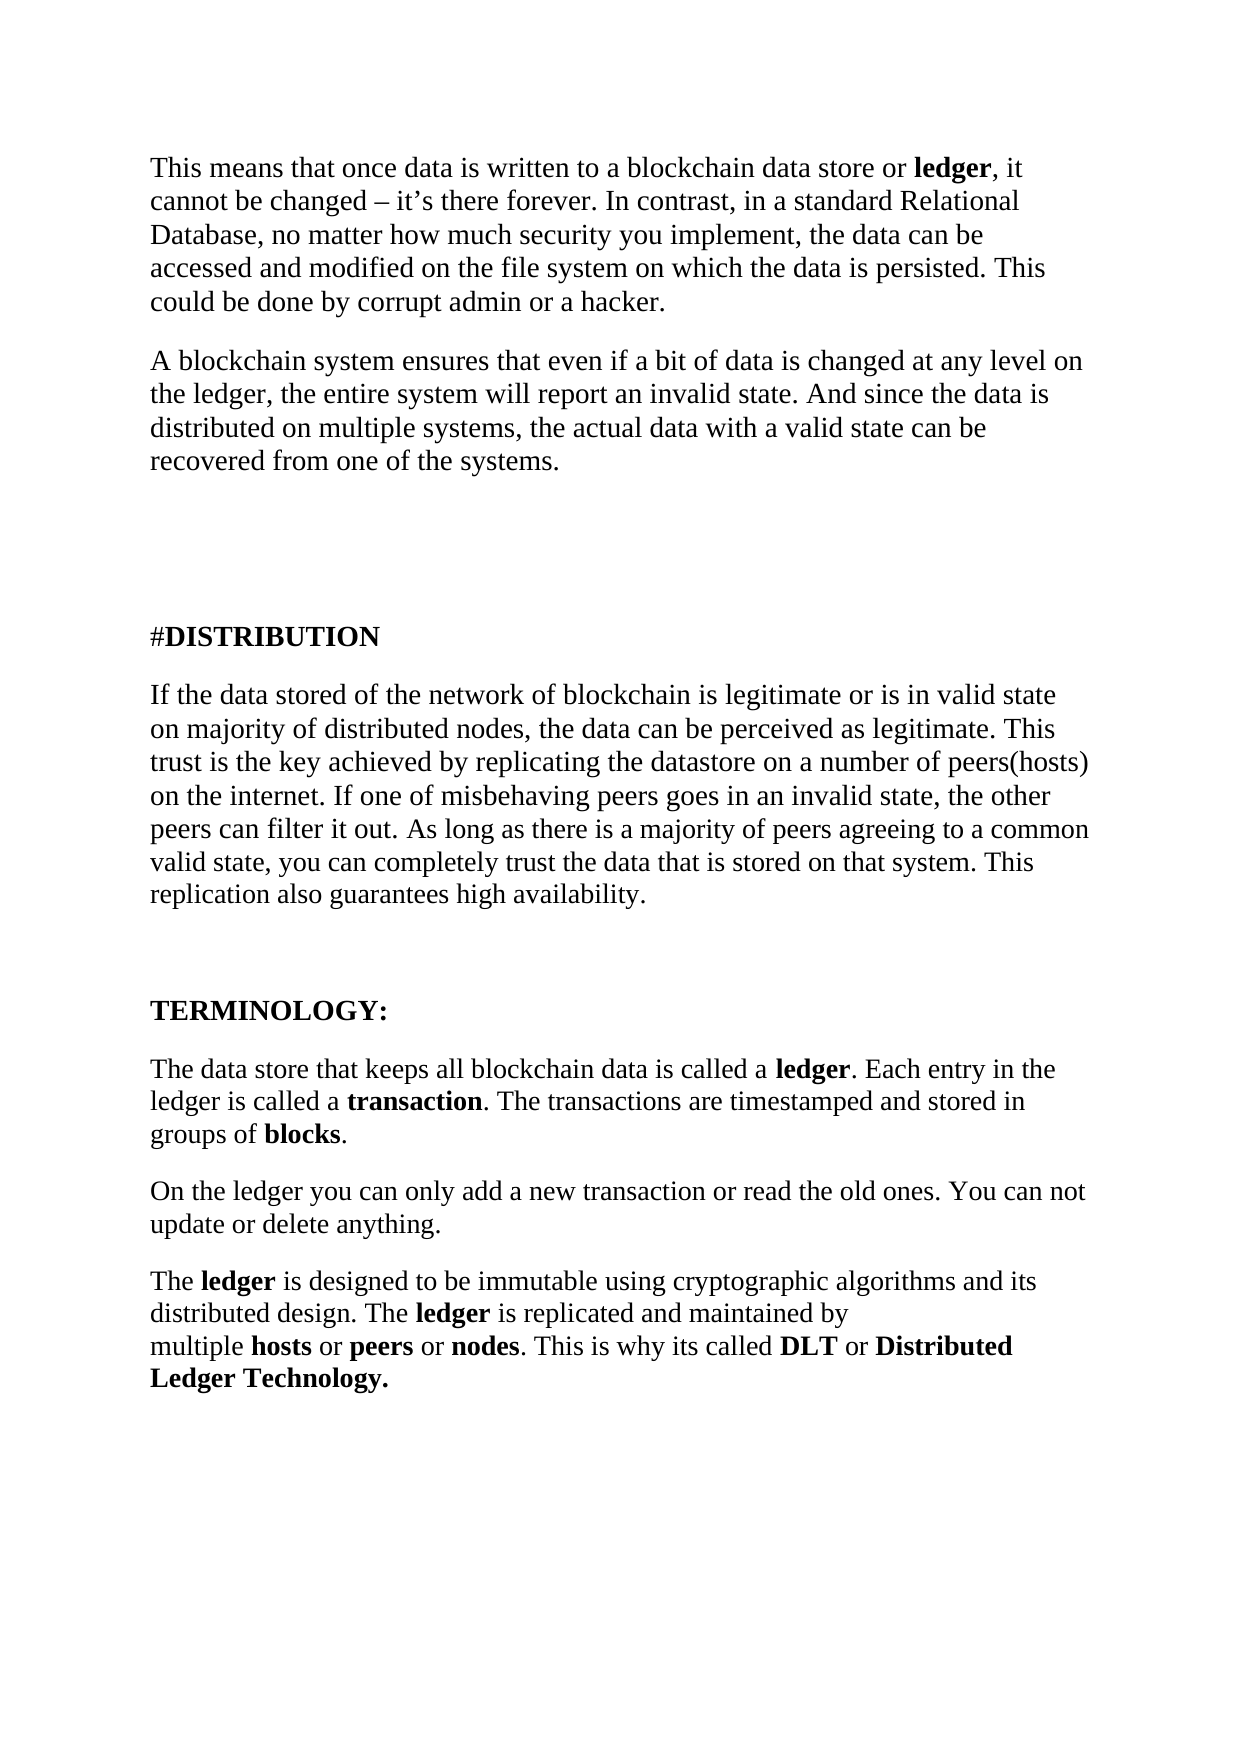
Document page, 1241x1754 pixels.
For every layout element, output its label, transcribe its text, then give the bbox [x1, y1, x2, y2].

text TERMINOLOGY: [150, 993, 1090, 1027]
text On the ledger you can only add a new transaction or read the old ones. You can not update or delete anything. [150, 1174, 1090, 1239]
text #DISTRIBUTION [150, 619, 1090, 652]
text The data store that keeps all blockchain data is called a ledger. Each entry in the ledger is called a transaction. The transactions are timestamped and stored in groups of blocks. [150, 1052, 1090, 1149]
text The ledger is designed to be immutable using cryptographic algorithms and its distributed design. The ledger is replicated and maintained by multiple hosts or peers or nodes. This is why its called DLT or Distributed Ledger Technology. [150, 1264, 1090, 1394]
text If the data stored of the network of blockchain is legitimate or is in valid state on majority of distributed nodes, the data can be perceived as legitimate. This trust is the key achieved by replicating the datastore on a number of peers(hosts) on the internet. If one of misbehaving peers goes in an invalid state, the other peers can filter it out. As long as there is a majority of peers agreeing to a common valid state, you can completely trust the data that is stored on that system. This replication also guarantees high availability. [150, 677, 1090, 845]
text A blockchain system ensures that even if a bit of data is changed at any level on the ledger, the entire system will report an invalid state. And since the data is distributed on multiple systems, the actual data with a valid state can be recovered from one of the systems. [150, 343, 1090, 477]
text This means that once data is written to a blockchain data store or ledger, it cannot be changed – it’s there forever. In contrast, in a standard Relational Database, no matter how much security you implement, the data can be accessed and modified on the file system on which the data is persisted. This could be done by corrupt admin or a hacker. [150, 150, 1090, 318]
